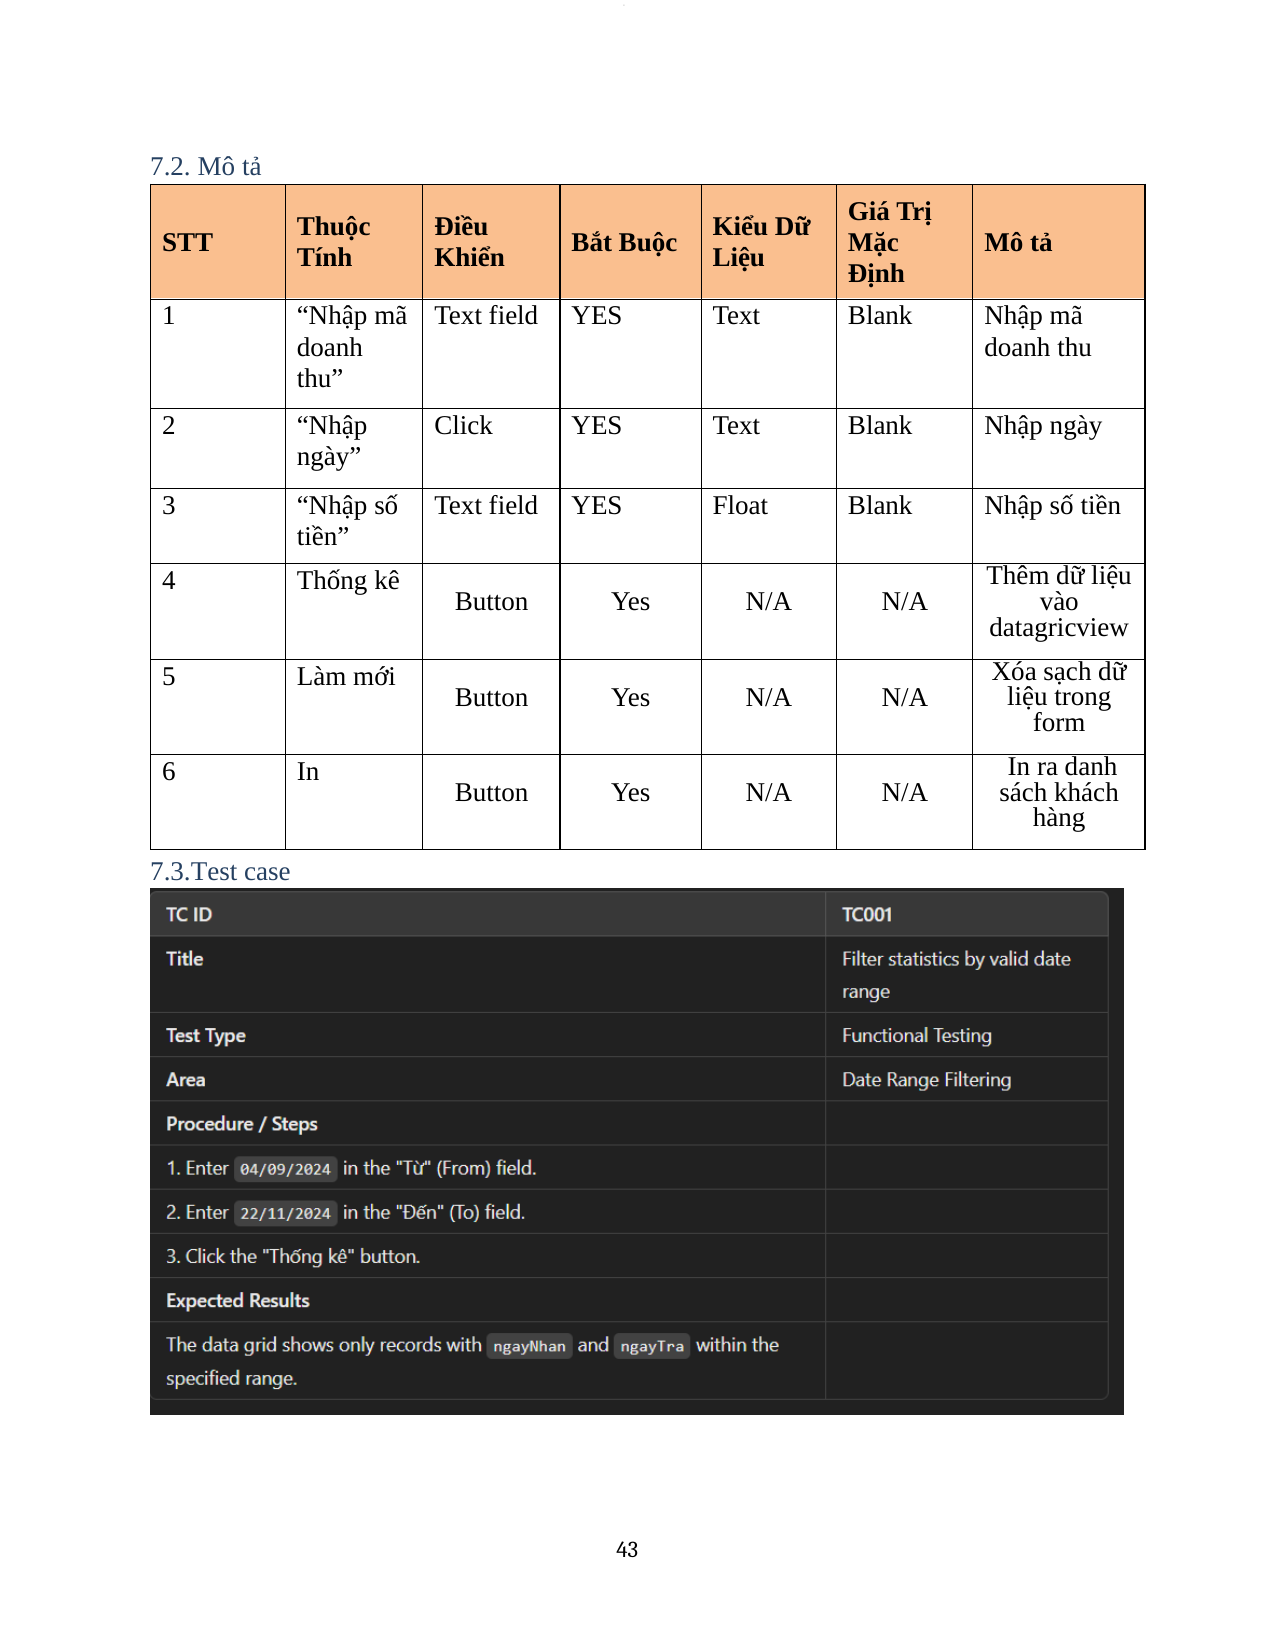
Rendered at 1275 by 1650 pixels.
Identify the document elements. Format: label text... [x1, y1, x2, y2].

subtitle 7.3.Test case [150, 854, 1125, 886]
table_cell N/A [702, 564, 836, 658]
table_cell YES [561, 409, 701, 488]
table_header Bắt Buộc [561, 185, 701, 298]
table_cell N/A [702, 660, 836, 754]
table_cell N/A [837, 755, 972, 849]
table_cell Nhập ngày [973, 409, 1144, 488]
subtitle 7.2. Mô tả [150, 150, 1125, 181]
table_header Mô tả [973, 185, 1144, 298]
table_cell Button [423, 755, 559, 849]
table_header Giá Trị Mặc Định [837, 185, 972, 298]
table_cell Text field [423, 300, 559, 408]
table_cell Click [423, 409, 559, 488]
table_cell Yes [561, 660, 701, 754]
table_cell In [286, 755, 422, 849]
table_cell YES [561, 489, 701, 563]
table_cell Nhập số tiền [973, 489, 1144, 563]
table_cell 6 [151, 755, 285, 849]
table_cell 2 [151, 409, 285, 488]
table_cell 4 [151, 564, 285, 658]
table_cell N/A [837, 660, 972, 754]
table_cell Float [702, 489, 836, 563]
table_cell Xóa sạch dữ liệu trong form [973, 660, 1144, 754]
table_cell Yes [561, 564, 701, 658]
table_cell YES [561, 300, 701, 408]
table_cell Làm mới [286, 660, 422, 754]
table_header Điều Khiển [423, 185, 559, 298]
table_header STT [151, 185, 285, 298]
picture [150, 888, 1124, 1415]
table_cell Yes [561, 755, 701, 849]
table_cell 3 [151, 489, 285, 563]
table_cell Thêm dữ liệu vào datagricview [973, 564, 1144, 658]
table_cell Blank [837, 409, 972, 488]
table_header Kiểu Dữ Liệu [702, 185, 836, 298]
table_cell Text field [423, 489, 559, 563]
table_header Thuộc Tính [286, 185, 422, 298]
table_cell N/A [702, 755, 836, 849]
table_cell Text [702, 300, 836, 408]
table_cell Nhập mã doanh thu [973, 300, 1144, 408]
table_cell “Nhập ngày” [286, 409, 422, 488]
table_cell N/A [837, 564, 972, 658]
table_cell 5 [151, 660, 285, 754]
table_cell 1 [151, 300, 285, 408]
table_cell Blank [837, 489, 972, 563]
table_cell Button [423, 564, 559, 658]
table_cell “Nhập số tiền” [286, 489, 422, 563]
table_cell “Nhập mã doanh thu” [286, 300, 422, 408]
table_cell Text [702, 409, 836, 488]
table_cell In ra danh sách khách hàng [973, 755, 1144, 849]
table_cell Blank [837, 300, 972, 408]
table_cell Button [423, 660, 559, 754]
table_cell Thống kê [286, 564, 422, 658]
